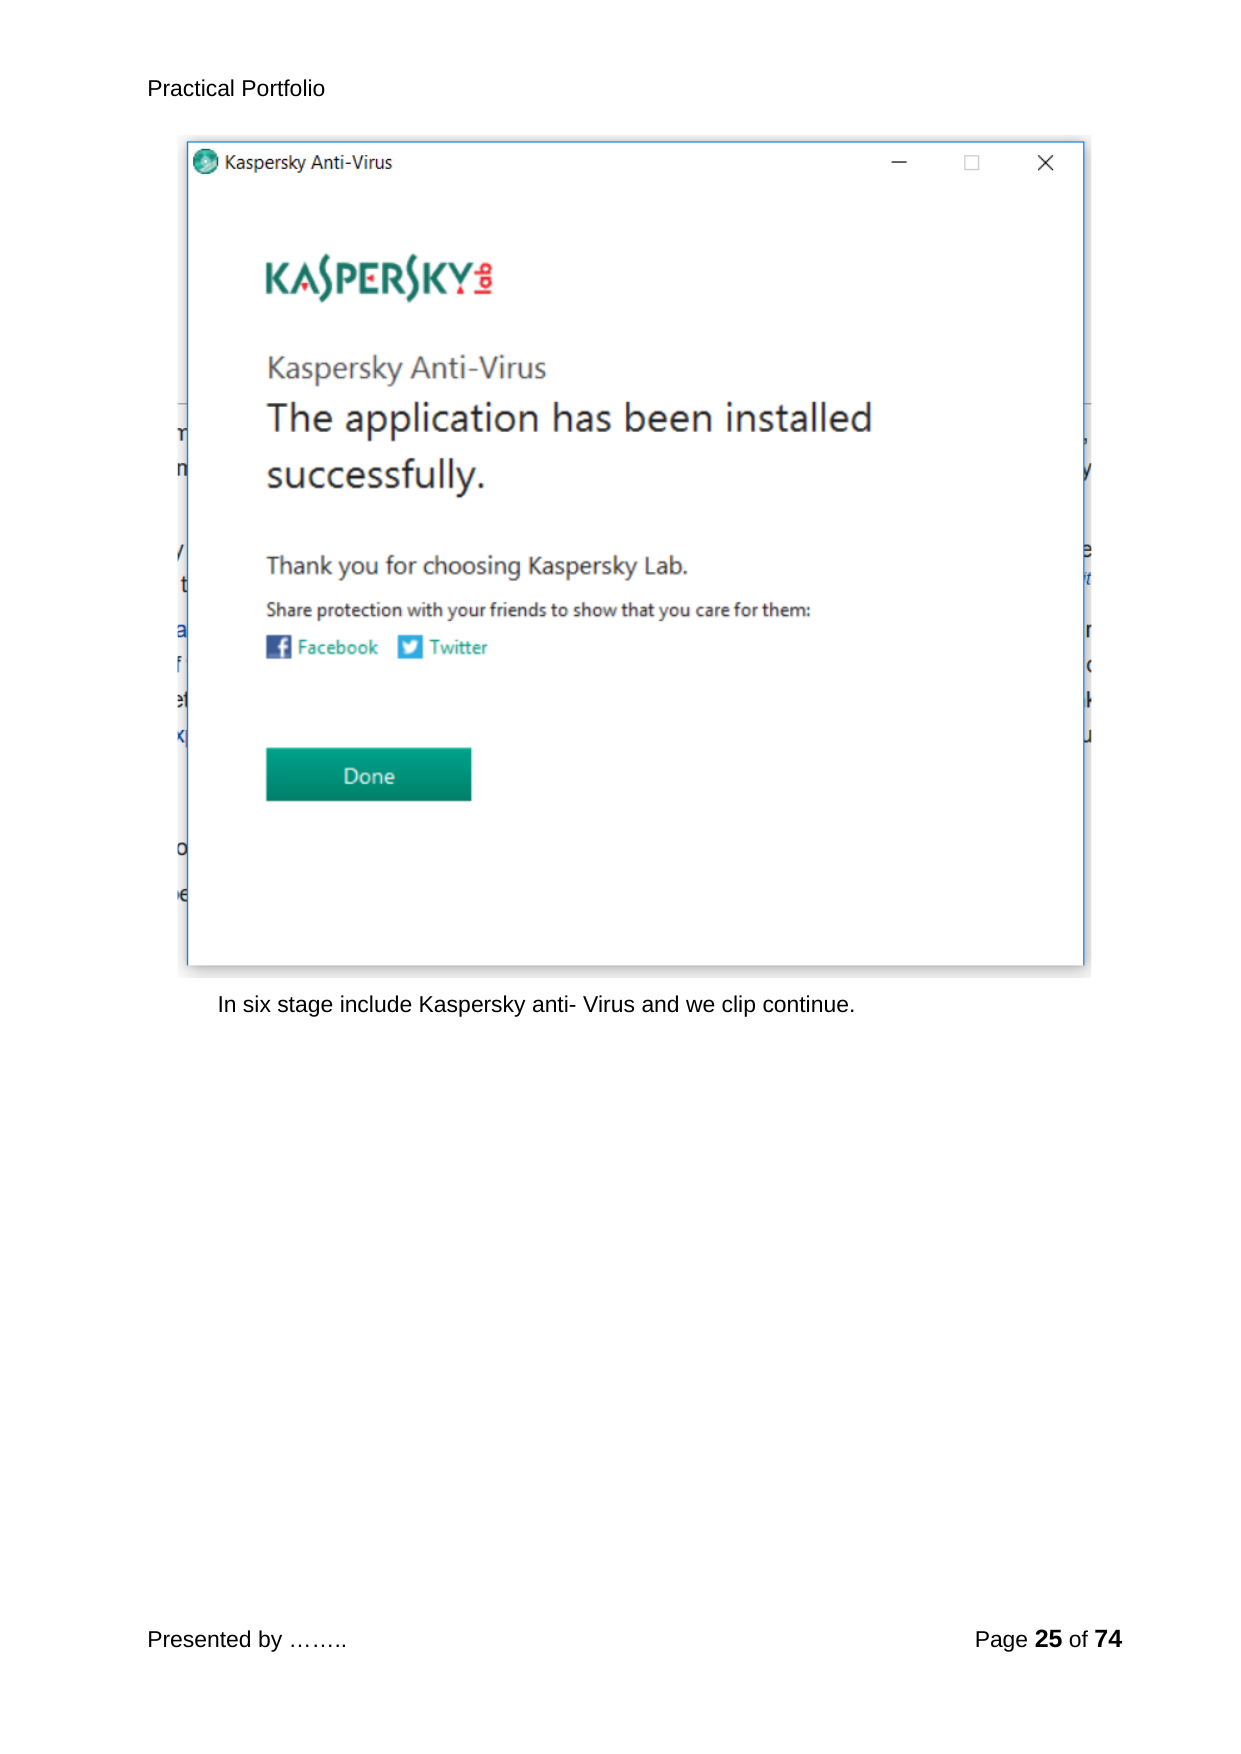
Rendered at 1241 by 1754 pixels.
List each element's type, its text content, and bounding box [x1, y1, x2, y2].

picture [177, 135, 1092, 978]
text In six stage include Kaspersky anti- Virus and we clip continue. [147, 991, 1122, 1017]
